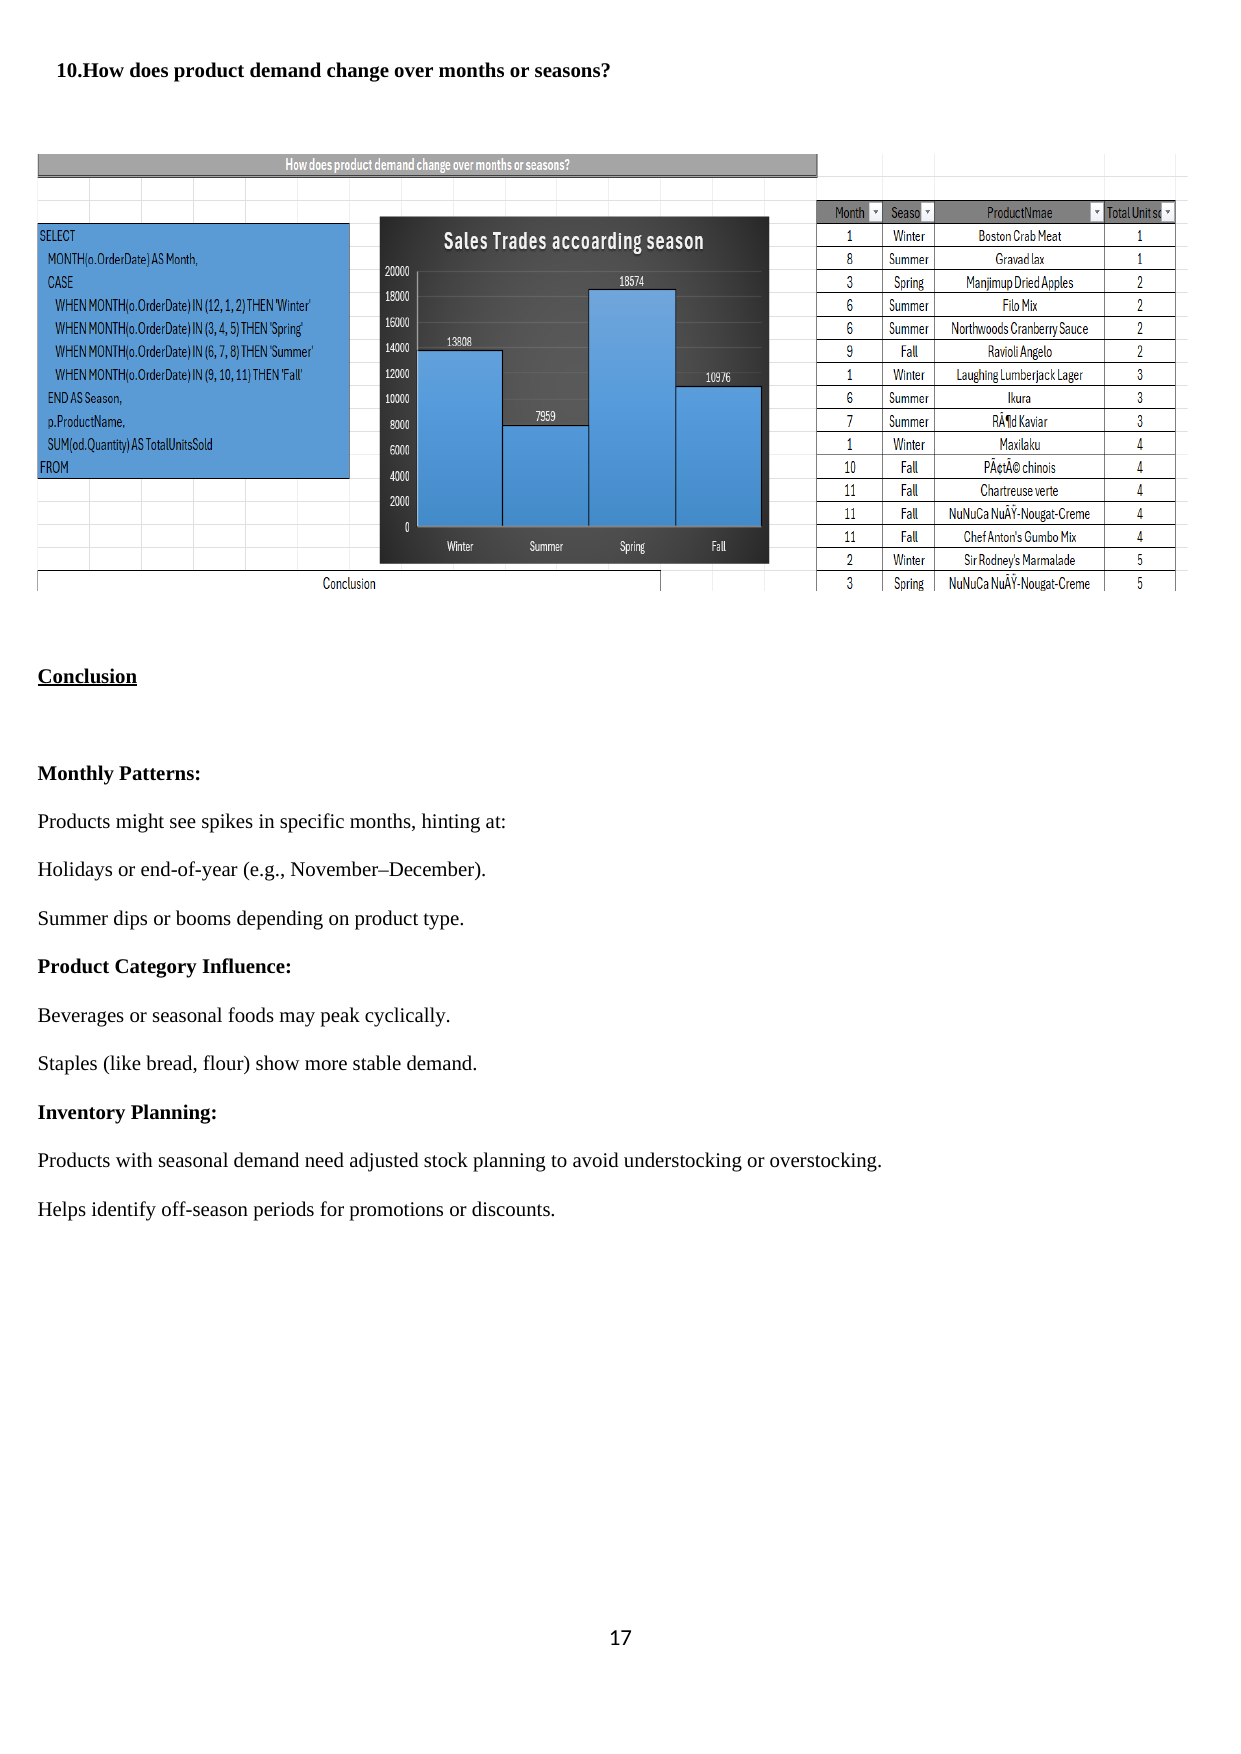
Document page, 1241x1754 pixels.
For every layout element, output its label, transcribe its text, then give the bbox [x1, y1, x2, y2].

text Beverages or seasonal foods may peak cyclically. [37, 1003, 1165, 1027]
text Inventory Planning: [37, 1099, 1165, 1124]
text 10.How does product demand change over months or seasons? [56, 58, 1165, 82]
text Conclusion [37, 664, 1165, 688]
text Helps identify off-season periods for promotions or discounts. [37, 1196, 1165, 1221]
text Products with seasonal demand need adjusted stock planning to avoid understocking or overstocking. [37, 1148, 1165, 1172]
text Holidays or end-of-year (e.g., November–December). [37, 857, 1165, 881]
text Staples (like bread, flour) show more stable demand. [37, 1051, 1165, 1075]
text Product Category Influence: [37, 954, 1165, 978]
picture [37, 154, 1188, 591]
text Products might see spikes in specific months, hinting at: [37, 809, 1165, 833]
text Monthly Patterns: [37, 761, 1165, 784]
text Summer dips or booms depending on product type. [37, 906, 1165, 930]
